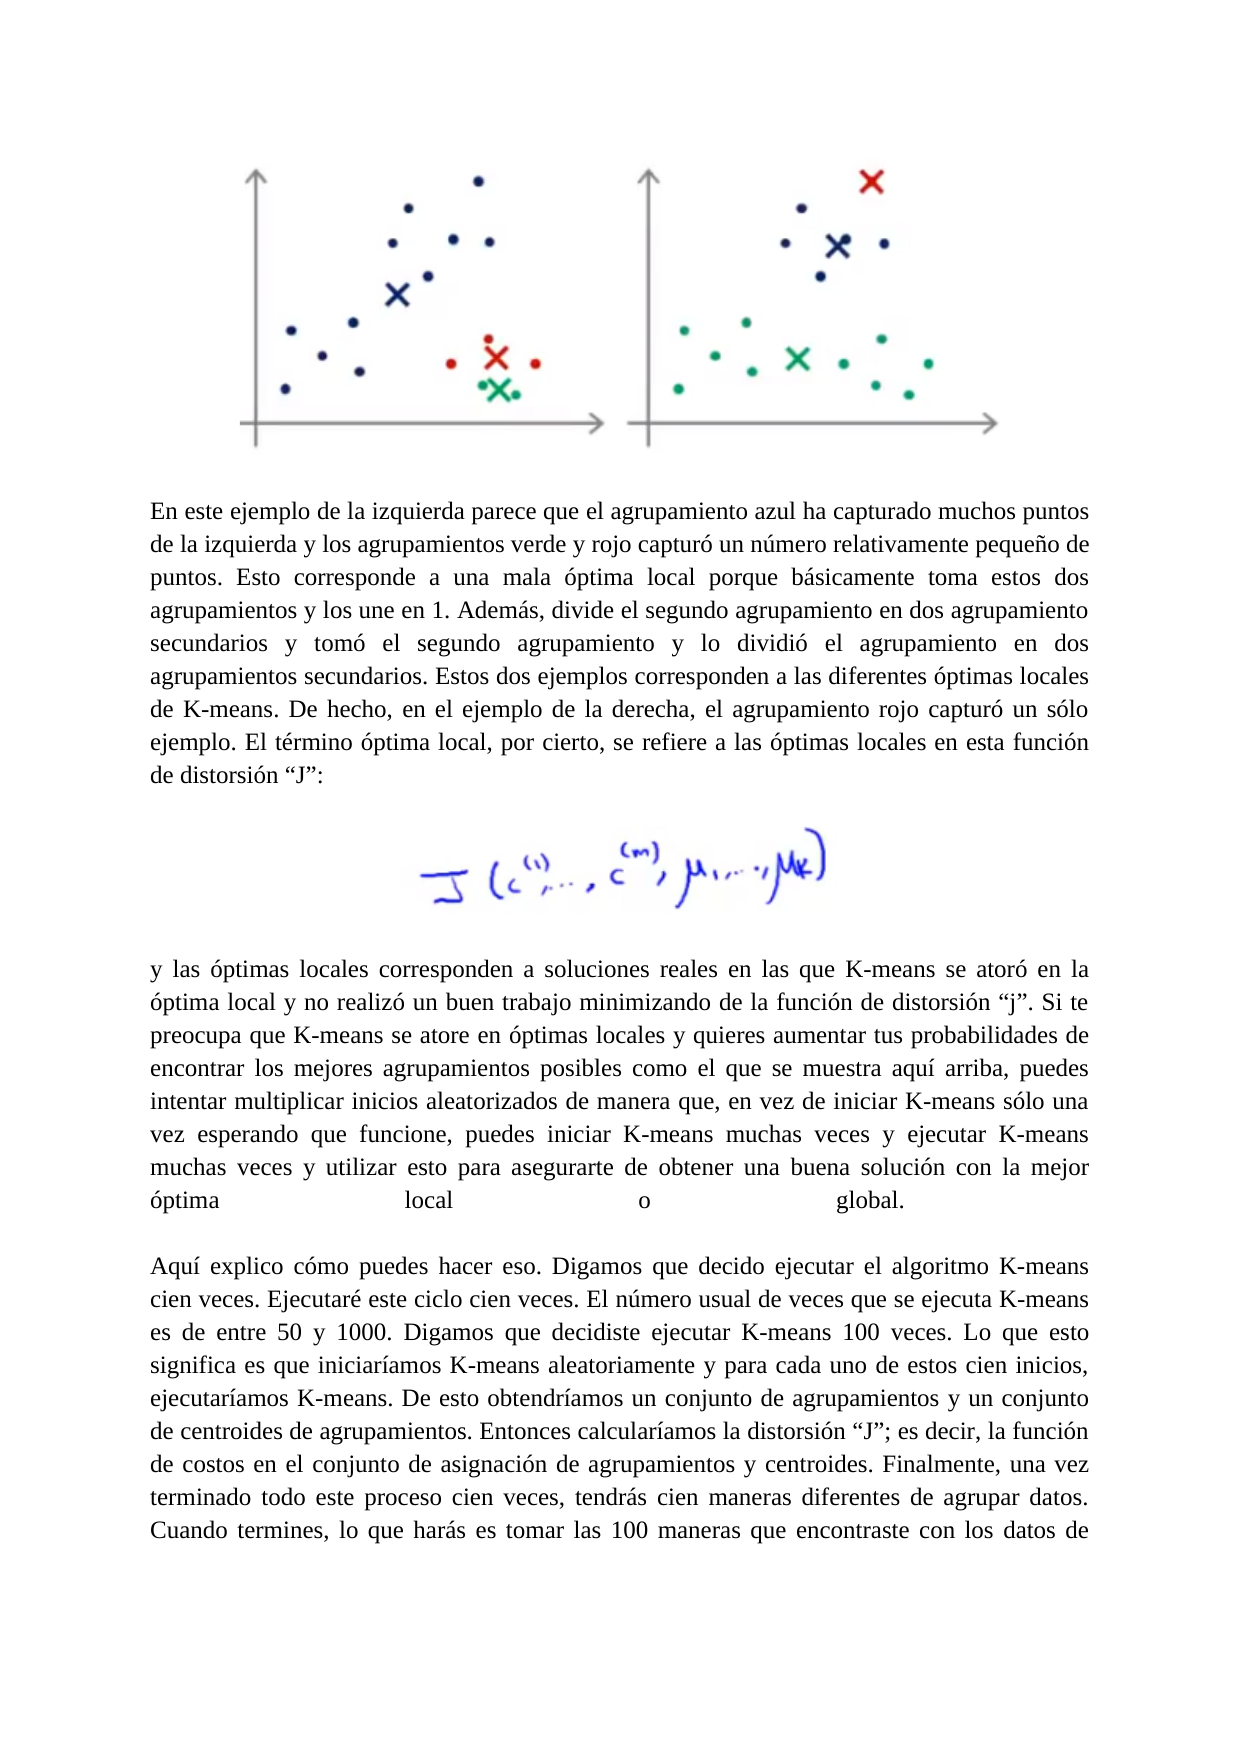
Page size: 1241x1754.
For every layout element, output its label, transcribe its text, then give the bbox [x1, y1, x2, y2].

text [150, 954, 1090, 1544]
text En este ejemplo de la izquierda parece que el agrupamiento azul ha capturado muchos puntos de la izquierda y los agrupamientos verde y rojo capturó un número relativamente pequeño de puntos. Esto corresponde a una mala óptima local porque básicamente toma estos dos agrupamientos y los une en 1. Además, divide el segundo agrupamiento en dos agrupamiento secundarios y tomó el segundo agrupamiento y lo dividió el agrupamiento en dos agrupamientos secundarios. Estos dos ejemplos corresponden a las diferentes óptimas locales de K-means. De hecho, en el ejemplo de la derecha, el agrupamiento rojo capturó un sólo ejemplo. El término óptima local, por cierto, se refiere a las óptimas locales en esta función de distorsión “J”: [150, 496, 1090, 789]
picture [386, 826, 854, 917]
picture [239, 150, 1001, 460]
